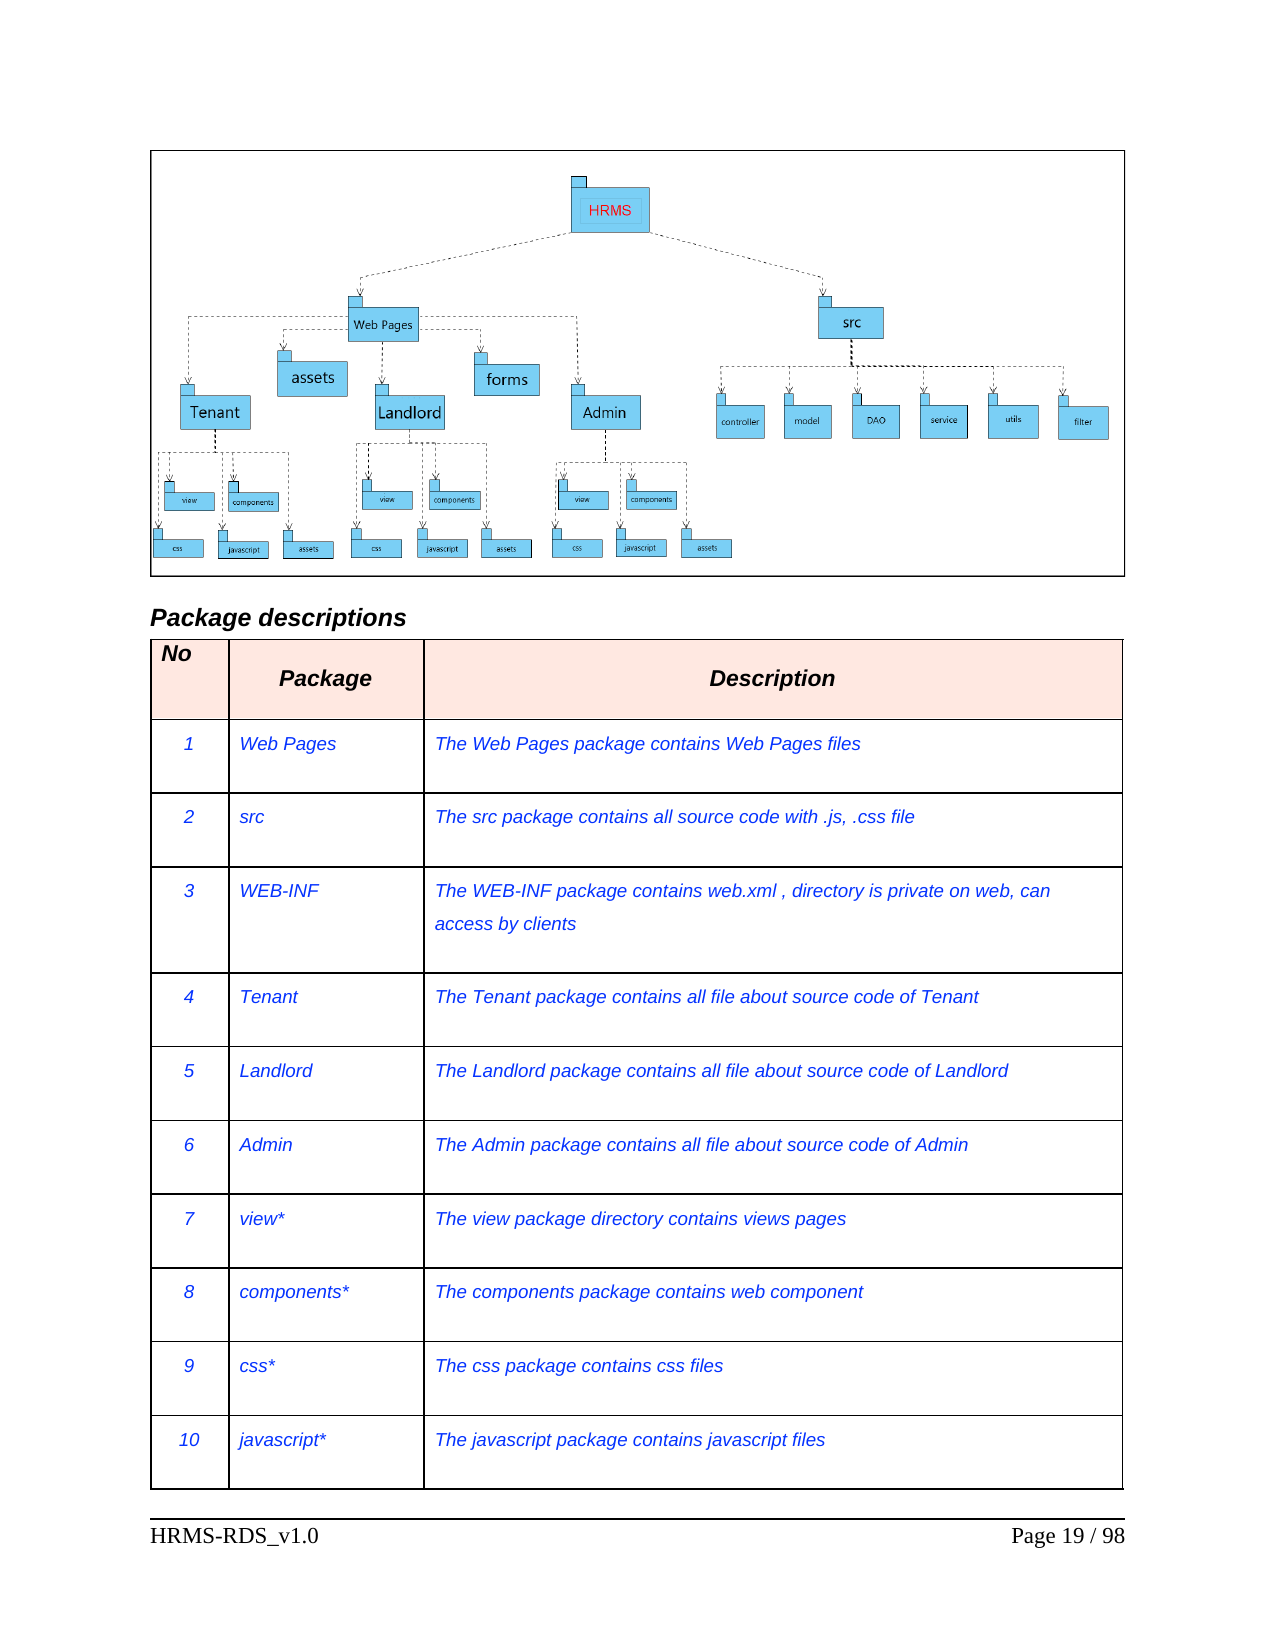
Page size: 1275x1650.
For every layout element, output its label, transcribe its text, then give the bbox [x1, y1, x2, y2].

table_cell The WEB-INF package contains web.xml , directory is private on web, can access by clients [425, 868, 1122, 972]
table_cell javascript* [230, 1416, 423, 1488]
table_cell Landlord [230, 1047, 423, 1119]
table_cell The Admin package contains all file about source code of Admin [425, 1121, 1122, 1193]
table_cell 1 [152, 720, 228, 792]
table_cell 6 [152, 1121, 228, 1193]
table_cell The src package contains all source code with .js, .css file [425, 794, 1122, 866]
table_cell 9 [152, 1342, 228, 1414]
table_cell components* [230, 1269, 423, 1341]
picture [150, 150, 1125, 577]
table_cell 7 [152, 1195, 228, 1267]
table_cell Admin [230, 1121, 423, 1193]
table_cell The Landlord package contains all file about source code of Landlord [425, 1047, 1122, 1119]
text Package descriptions [150, 603, 1125, 632]
table_cell Tenant [230, 974, 423, 1046]
table_cell The javascript package contains javascript files [425, 1416, 1122, 1488]
table_header No [152, 640, 228, 718]
table_cell The css package contains css files [425, 1342, 1122, 1414]
table_cell 4 [152, 974, 228, 1046]
table_cell 5 [152, 1047, 228, 1119]
table_header Package [230, 640, 423, 718]
table_cell The Tenant package contains all file about source code of Tenant [425, 974, 1122, 1046]
table_cell The Web Pages package contains Web Pages files [425, 720, 1122, 792]
table_cell Web Pages [230, 720, 423, 792]
table_cell 2 [152, 794, 228, 866]
table_cell 8 [152, 1269, 228, 1341]
table_cell The components package contains web component [425, 1269, 1122, 1341]
table_header Description [425, 640, 1122, 718]
table_cell 10 [152, 1416, 228, 1488]
table_cell css* [230, 1342, 423, 1414]
table_cell view* [230, 1195, 423, 1267]
table_cell 3 [152, 868, 228, 972]
table_cell WEB-INF [230, 868, 423, 972]
table_cell src [230, 794, 423, 866]
table_cell The view package directory contains views pages [425, 1195, 1122, 1267]
